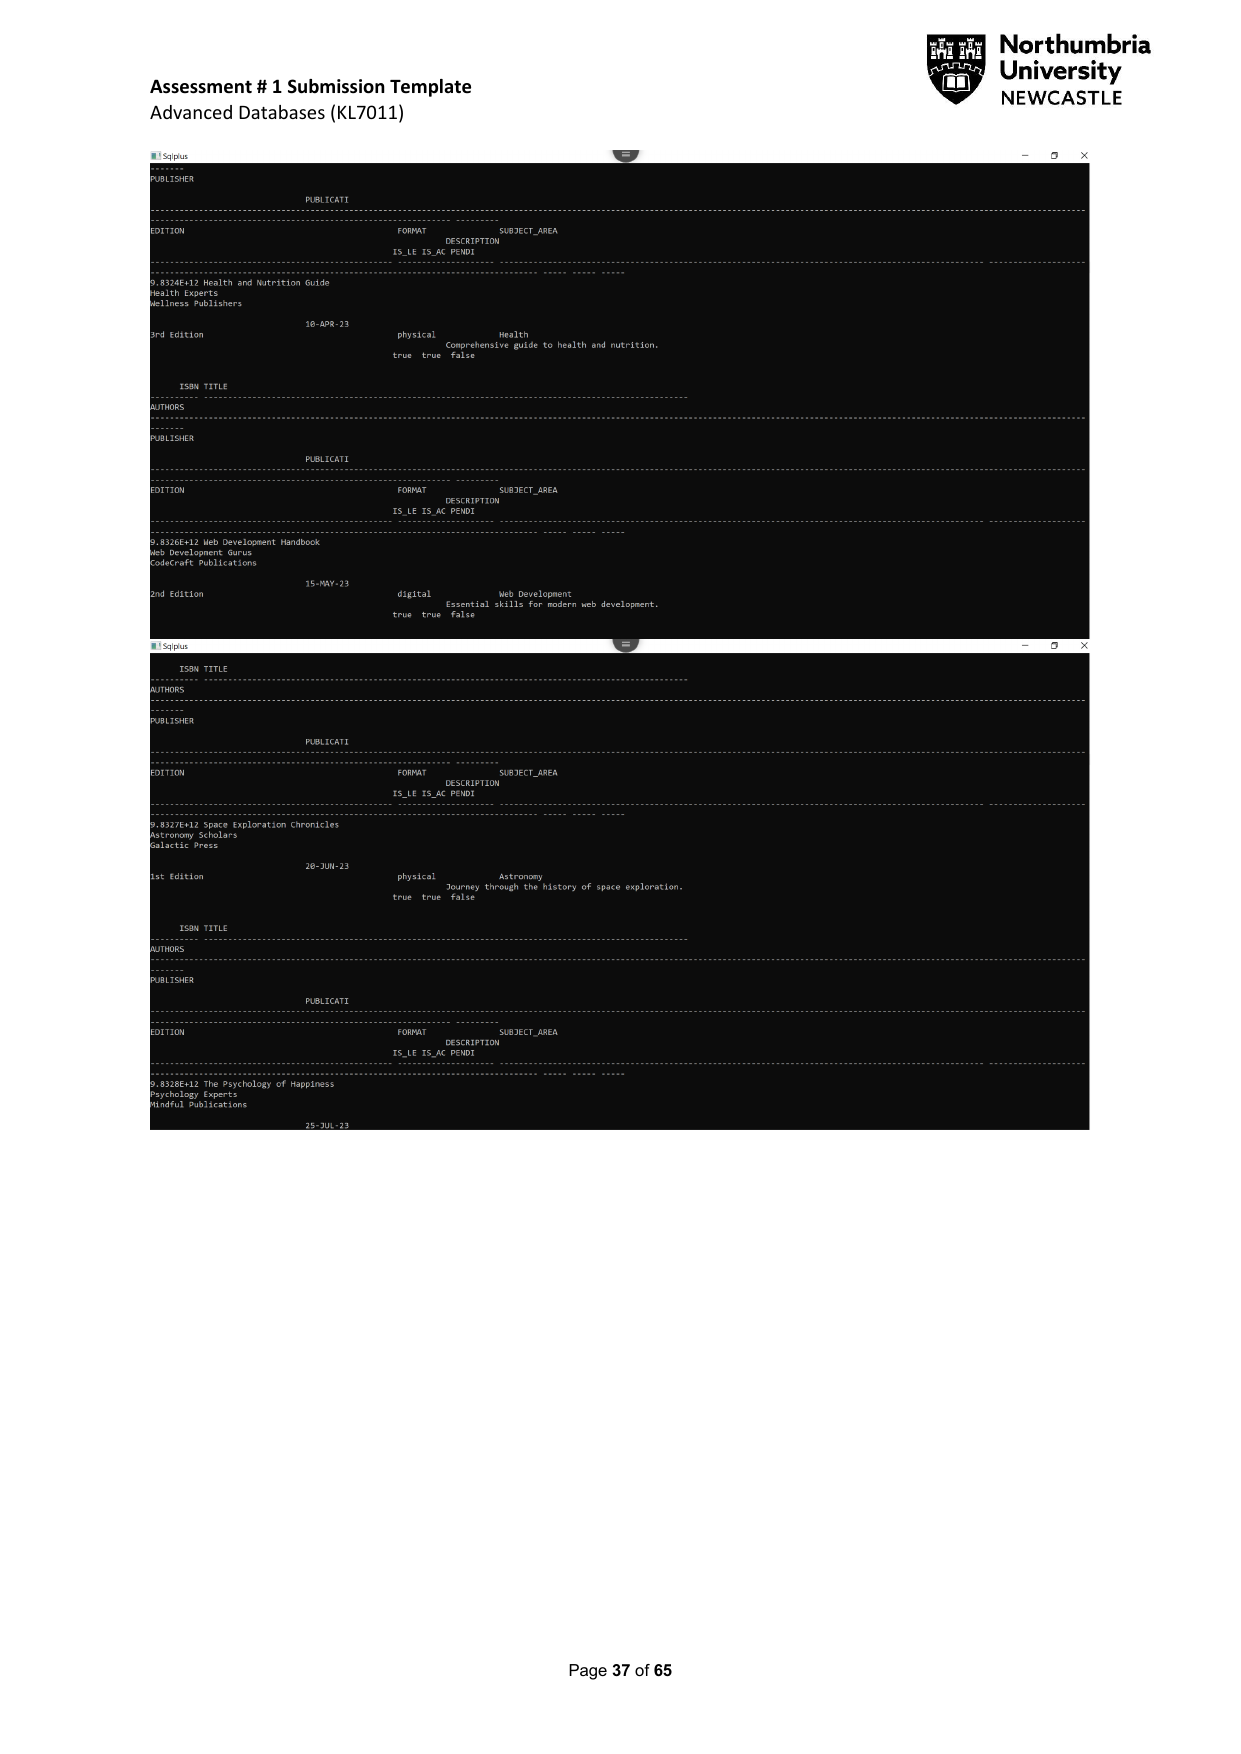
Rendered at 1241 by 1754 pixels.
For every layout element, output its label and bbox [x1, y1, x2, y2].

picture [150, 150, 1091, 1130]
picture [898, 6, 1180, 134]
